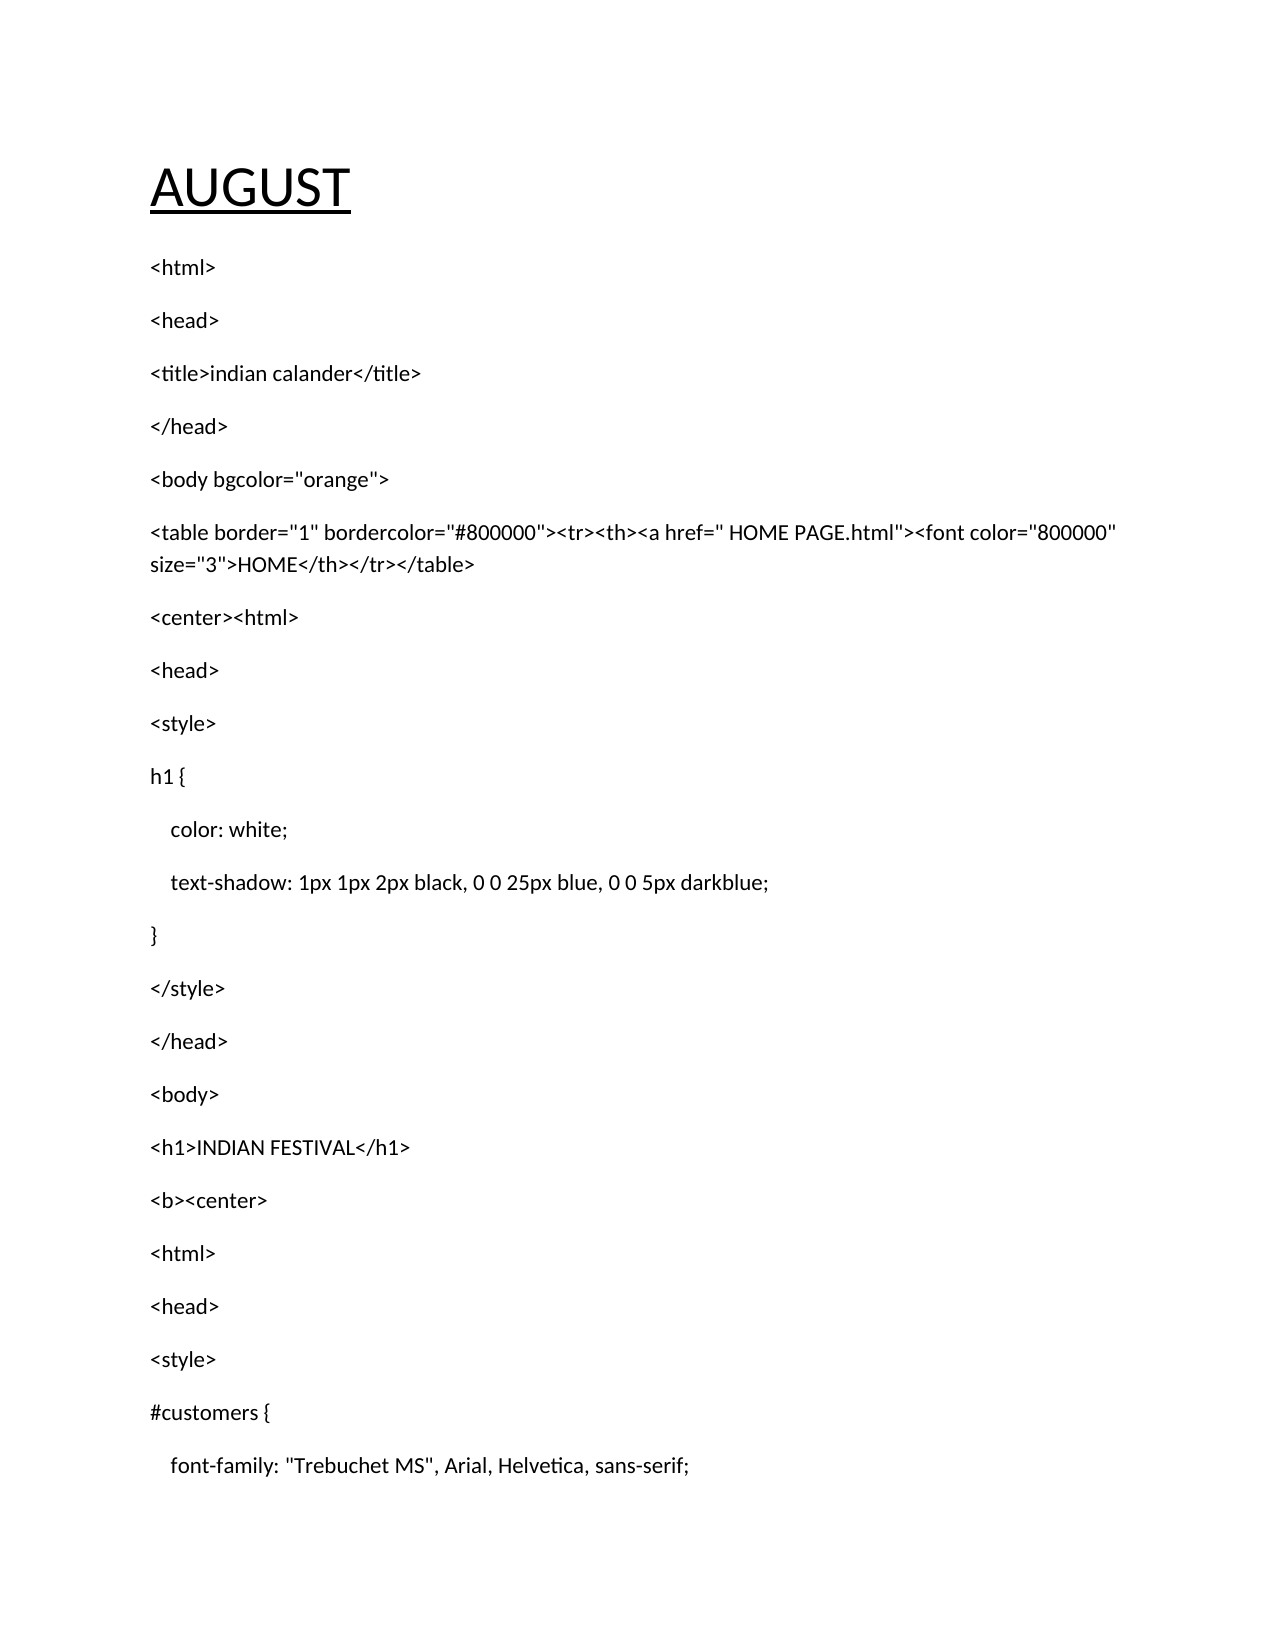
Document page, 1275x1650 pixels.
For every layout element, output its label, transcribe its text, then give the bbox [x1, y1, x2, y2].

text } [150, 921, 1125, 949]
text <head> [150, 306, 1125, 334]
text <h1>INDIAN FESTIVAL</h1> [150, 1133, 1125, 1161]
text h1 { [150, 762, 1125, 790]
text <style> [150, 1345, 1125, 1373]
text <title>indian calander</title> [150, 359, 1125, 387]
text AUGUST [150, 150, 1125, 221]
text font-family: "Trebuchet MS", Arial, Helvetica, sans-serif; [150, 1451, 1125, 1479]
text <head> [150, 656, 1125, 684]
text </head> [150, 1027, 1125, 1055]
text text-shadow: 1px 1px 2px black, 0 0 25px blue, 0 0 5px darkblue; [150, 868, 1125, 896]
text #customers { [150, 1398, 1125, 1426]
text <body> [150, 1080, 1125, 1108]
text <head> [150, 1292, 1125, 1320]
text <body bgcolor="orange"> [150, 465, 1125, 493]
text <b><center> [150, 1186, 1125, 1214]
text <style> [150, 709, 1125, 737]
text <center><html> [150, 603, 1125, 631]
text <html> [150, 1239, 1125, 1267]
text </head> [150, 412, 1125, 440]
text color: white; [150, 815, 1125, 843]
text <html> [150, 253, 1125, 281]
text <table border="1" bordercolor="#800000"><tr><th><a href=" HOME PAGE.html"><font color="800000" size="3">HOME</th></tr></table> [150, 518, 1125, 578]
text </style> [150, 974, 1125, 1002]
